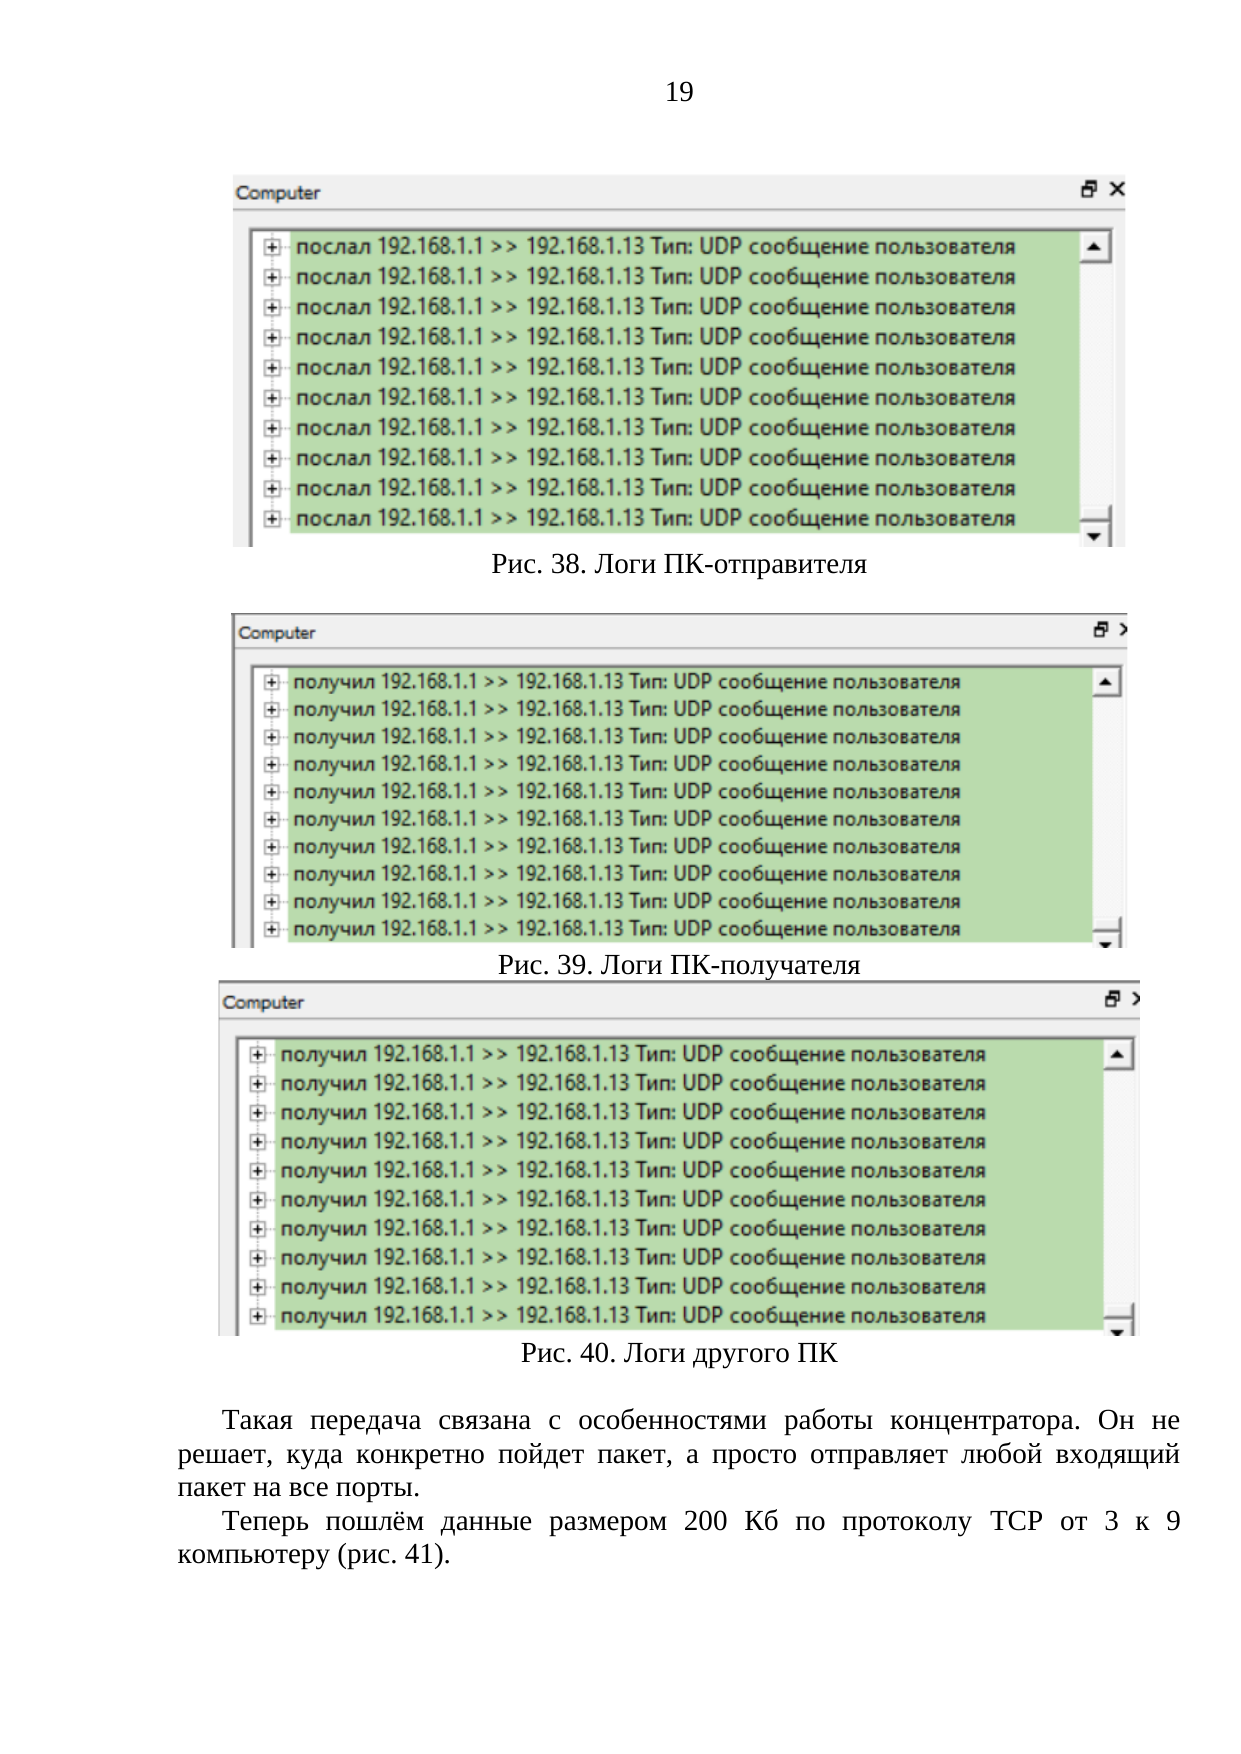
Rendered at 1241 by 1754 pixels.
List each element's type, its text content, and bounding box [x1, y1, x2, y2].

text Рис. 40. Логи другого ПК [177, 1335, 1181, 1369]
picture [232, 174, 1126, 547]
picture [231, 613, 1128, 948]
picture [218, 980, 1140, 1336]
text Рис. 39. Логи ПК-получателя [177, 947, 1181, 981]
text Такая передача связана с особенностями работы концентратора. Он не решает, куда конкретно пойдет пакет, а просто отправляет любой входящий пакет на все порты. [177, 1402, 1181, 1503]
text Рис. 38. Логи ПК-отправителя [177, 546, 1181, 580]
text Теперь пошлём данные размером 200 Кб по протоколу TCP от 3 к 9 компьютеру (рис. 41). [177, 1503, 1181, 1570]
